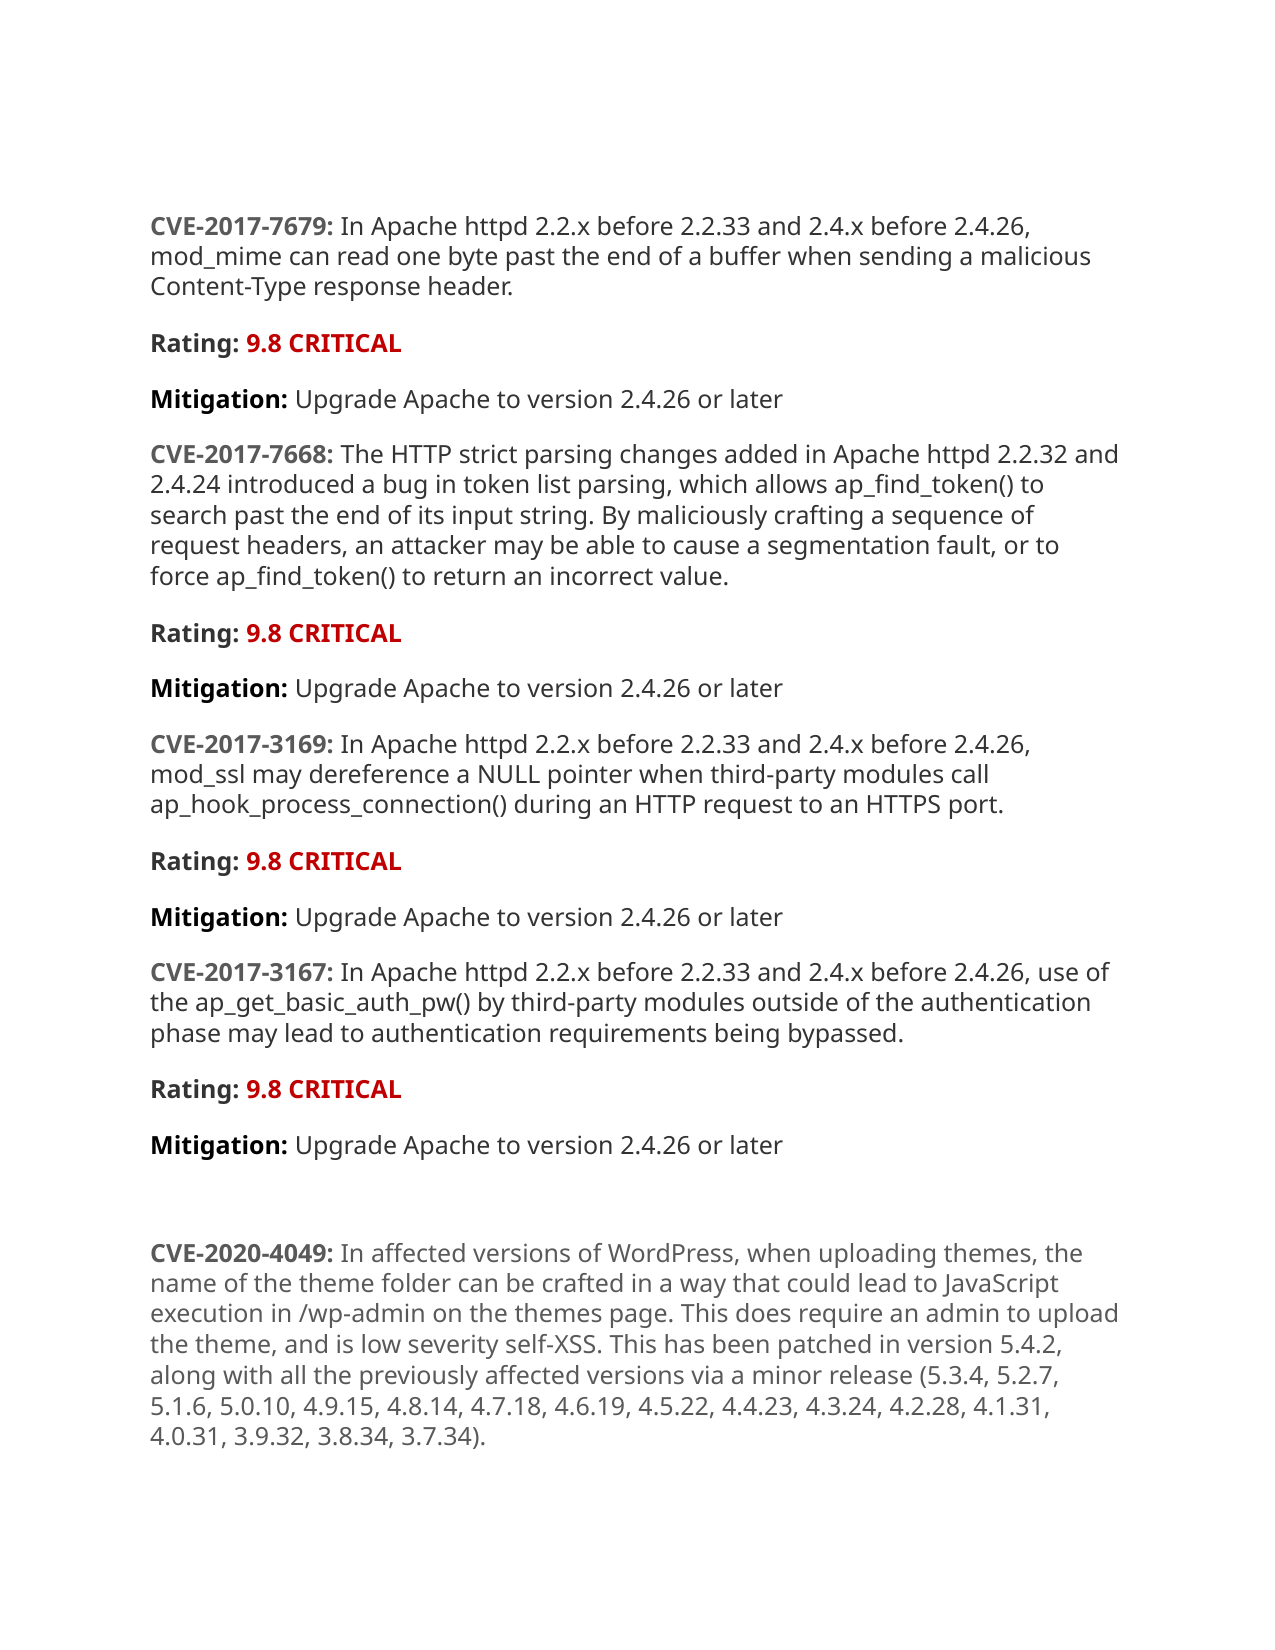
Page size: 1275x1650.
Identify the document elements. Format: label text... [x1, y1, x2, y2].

text CVE-2017-7668: The HTTP strict parsing changes added in Apache httpd 2.2.32 and 2.4.24 introduced a bug in token list parsing, which allows ap_find_token() to search past the end of its input string. By maliciously crafting a sequence of request headers, an attacker may be able to cause a segmentation fault, or to force ap_find_token() to return an incorrect value. [150, 439, 1125, 593]
text Rating: 9.8 CRITICAL [150, 846, 1125, 877]
text Mitigation: Upgrade Apache to version 2.4.26 or later [150, 384, 1125, 414]
text Rating: 9.8 CRITICAL [150, 618, 1125, 648]
text Rating: 9.8 CRITICAL [150, 1074, 1125, 1105]
text Mitigation: Upgrade Apache to version 2.4.26 or later [150, 1130, 1125, 1161]
text Mitigation: Upgrade Apache to version 2.4.26 or later [150, 902, 1125, 932]
text Mitigation: Upgrade Apache to version 2.4.26 or later [150, 673, 1125, 704]
text CVE-2017-3167: In Apache httpd 2.2.x before 2.2.33 and 2.4.x before 2.4.26, use of the ap_get_basic_auth_pw() by third-party modules outside of the authentication phase may lead to authentication requirements being bypassed. [150, 957, 1125, 1049]
text CVE-2020-4049: In affected versions of WordPress, when uploading themes, the name of the theme folder can be crafted in a way that could lead to JavaScript execution in /wp-admin on the themes page. This does require an admin to upload the theme, and is low severity self-XSS. This has been patched in version 5.4.2, along with all the previously affected versions via a minor release (5.3.4, 5.2.7, 5.1.6, 5.0.10, 4.9.15, 4.8.14, 4.7.18, 4.6.19, 4.5.22, 4.4.23, 4.3.24, 4.2.28, 4.1.31, 4.0.31, 3.9.32, 3.8.34, 3.7.34). [150, 1238, 1125, 1453]
text Rating: 9.8 CRITICAL [150, 328, 1125, 359]
text CVE-2017-3169: In Apache httpd 2.2.x before 2.2.33 and 2.4.x before 2.4.26, mod_ssl may dereference a NULL pointer when third-party modules call ap_hook_process_connection() during an HTTP request to an HTTPS port. [150, 729, 1125, 821]
text CVE-2017-7679: In Apache httpd 2.2.x before 2.2.33 and 2.4.x before 2.4.26, mod_mime can read one byte past the end of a buffer when sending a malicious Content-Type response header. [150, 211, 1125, 303]
